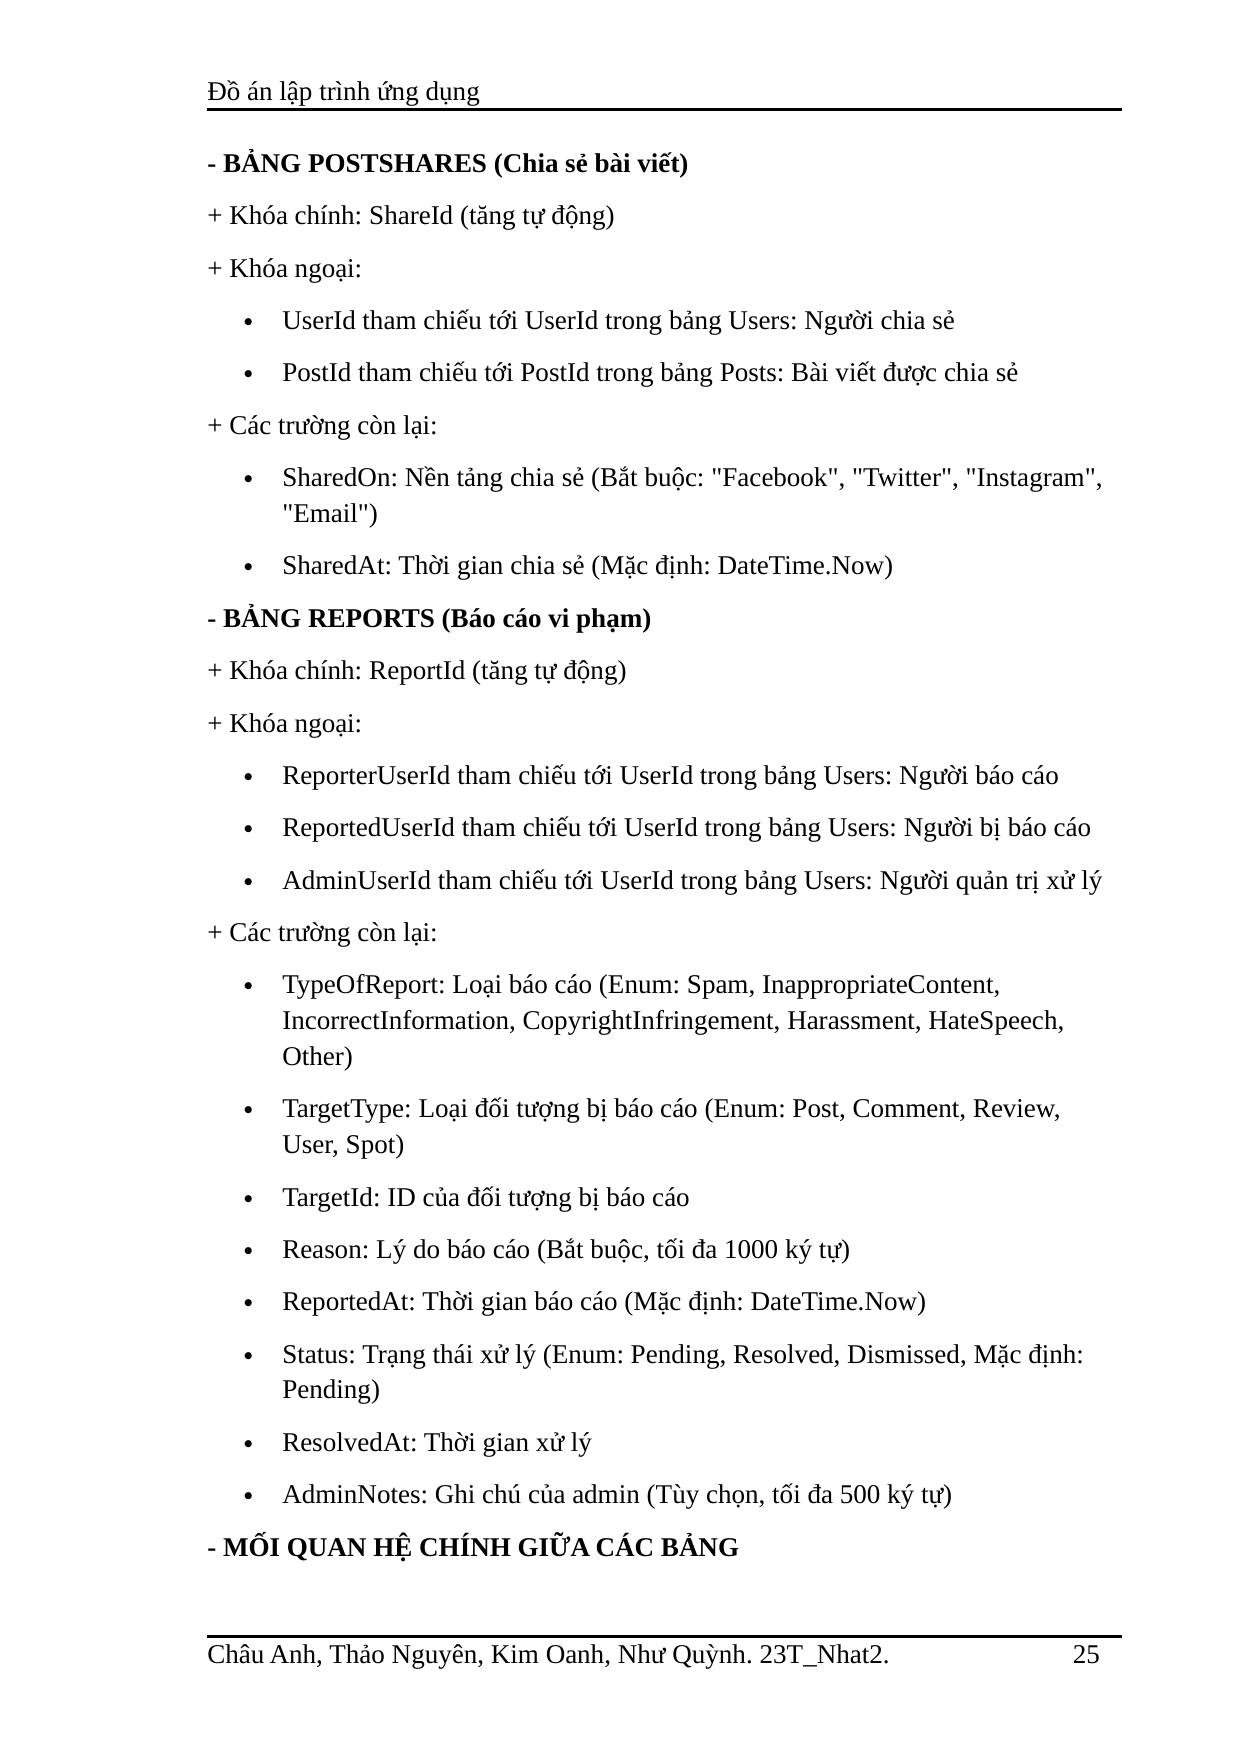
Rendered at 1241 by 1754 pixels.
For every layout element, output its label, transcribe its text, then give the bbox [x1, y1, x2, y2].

list TargetType: Loại đối tượng bị báo cáo (Enum: Post, Comment, Review, User, Spot) [244, 1092, 1122, 1159]
list SharedOn: Nền tảng chia sẻ (Bắt buộc: "Facebook", "Twitter", "Instagram", "Email") [244, 461, 1122, 528]
text + Các trường còn lại: [207, 409, 1122, 440]
list ReportedUserId tham chiếu tới UserId trong bảng Users: Người bị báo cáo [244, 811, 1122, 843]
list SharedAt: Thời gian chia sẻ (Mặc định: DateTime.Now) [244, 549, 1122, 581]
list ReportedAt: Thời gian báo cáo (Mặc định: DateTime.Now) [244, 1285, 1122, 1317]
list PostId tham chiếu tới PostId trong bảng Posts: Bài viết được chia sẻ [244, 357, 1122, 388]
list UserId tham chiếu tới UserId trong bảng Users: Người chia sẻ [244, 304, 1122, 335]
list TargetId: ID của đối tượng bị báo cáo [244, 1181, 1122, 1212]
text + Khóa chính: ShareId (tăng tự động) [207, 199, 1122, 231]
list ResolvedAt: Thời gian xử lý [244, 1426, 1122, 1457]
list ReporterUserId tham chiếu tới UserId trong bảng Users: Người báo cáo [244, 759, 1122, 790]
list Reason: Lý do báo cáo (Bắt buộc, tối đa 1000 ký tự) [244, 1233, 1122, 1264]
text + Khóa ngoại: [207, 707, 1122, 738]
text + Các trường còn lại: [207, 916, 1122, 947]
list TypeOfReport: Loại báo cáo (Enum: Spam, InappropriateContent, IncorrectInformation, CopyrightInfringement, Harassment, HateSpeech, Other) [244, 969, 1122, 1071]
text + Khóa ngoại: [207, 252, 1122, 283]
list AdminUserId tham chiếu tới UserId trong bảng Users: Người quản trị xử lý [244, 864, 1122, 895]
list AdminNotes: Ghi chú của admin (Tùy chọn, tối đa 500 ký tự) [244, 1478, 1122, 1509]
list Status: Trạng thái xử lý (Enum: Pending, Resolved, Dismissed, Mặc định: Pending) [244, 1338, 1122, 1405]
text - BẢNG REPORTS (Báo cáo vi phạm) [207, 602, 1122, 633]
text - MỐI QUAN HỆ CHÍNH GIỮA CÁC BẢNG [207, 1531, 1122, 1562]
text - BẢNG POSTSHARES (Chia sẻ bài viết) [207, 147, 1122, 178]
text + Khóa chính: ReportId (tăng tự động) [207, 654, 1122, 685]
